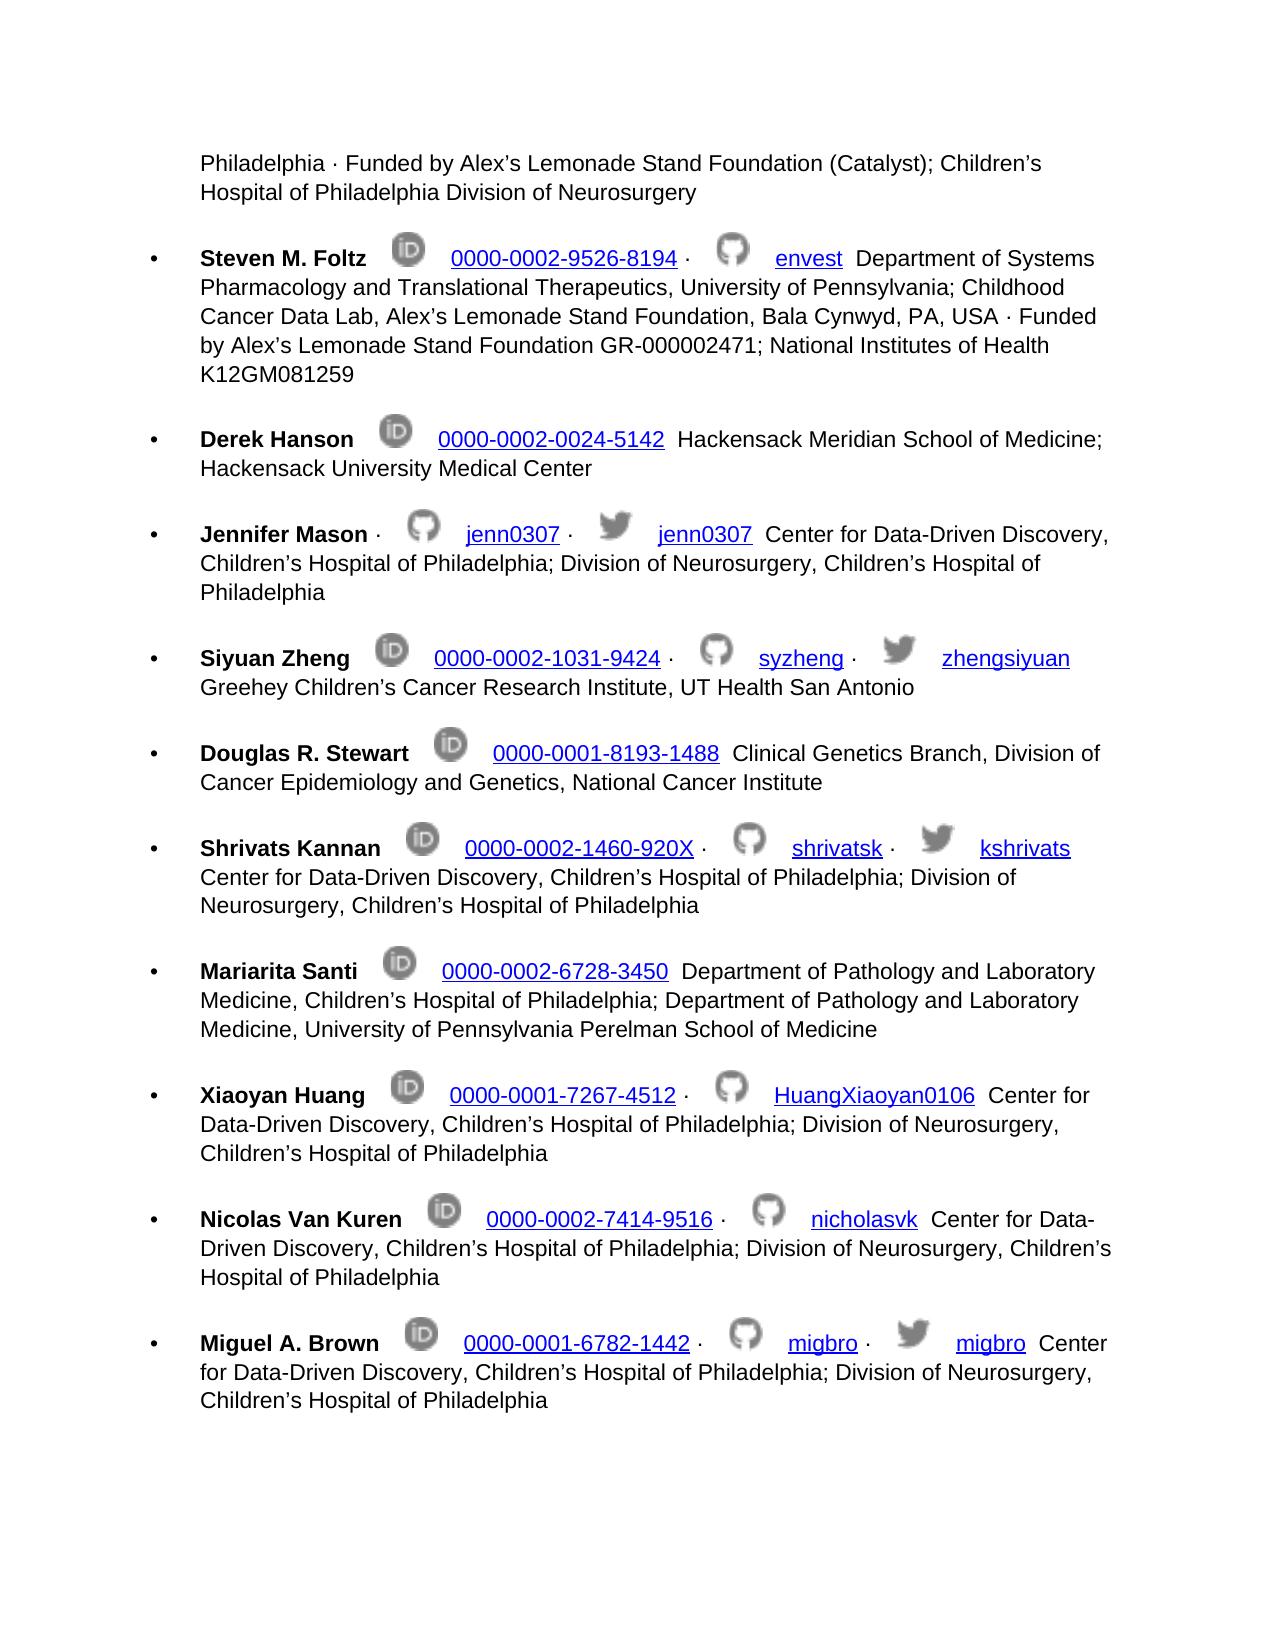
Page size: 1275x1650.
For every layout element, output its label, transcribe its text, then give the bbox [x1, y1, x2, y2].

picture [383, 946, 417, 980]
picture [700, 633, 734, 667]
picture [599, 509, 633, 543]
picture [715, 1070, 749, 1104]
list Mariarita Santi 0000-0002-6728-3450 Department of Pathology and Laboratory Medicine, Children’s Hospital of Philadelphia; Department of Pathology and Laboratory Medicine, University of Pennsylvania Perelman School of Medicine [150, 946, 1125, 1043]
list Steven M. Foltz 0000-0002-9526-8194 · envest Department of Systems Pharmacology and Translational Therapeutics, University of Pennsylvania; Childhood Cancer Data Lab, Alex’s Lemonade Stand Foundation, Bala Cynwyd, PA, USA · Funded by Alex’s Lemonade Stand Foundation GR-000002471; National Institutes of Health K12GM081259 [150, 233, 1125, 387]
picture [375, 633, 409, 667]
picture [392, 232, 426, 267]
picture [897, 1317, 931, 1351]
list Derek Hanson 0000-0002-0024-5142 Hackensack Meridian School of Medicine; Hackensack University Medical Center [150, 414, 1125, 482]
picture [406, 822, 440, 856]
list Jennifer Mason · jenn0307 · jenn0307 Center for Data-Driven Discovery, Children’s Hospital of Philadelphia; Division of Neurosurgery, Children’s Hospital of Philadelphia [150, 509, 1125, 606]
list Siyuan Zheng 0000-0002-1031-9424 · syzheng · zhengsiyuan Greehey Children’s Cancer Research Institute, UT Health San Antonio [150, 633, 1125, 700]
picture [434, 727, 468, 762]
list Douglas R. Stewart 0000-0001-8193-1488 Clinical Genetics Branch, Division of Cancer Epidemiology and Genetics, National Cancer Institute [150, 728, 1125, 795]
picture [379, 414, 413, 448]
picture [390, 1070, 424, 1104]
picture [752, 1193, 786, 1228]
picture [883, 633, 917, 667]
picture [427, 1193, 462, 1228]
list Miguel A. Brown 0000-0001-6782-1442 · migbro · migbro Center for Data-Driven Discovery, Children’s Hospital of Philadelphia; Division of Neurosurgery, Children’s Hospital of Philadelphia [150, 1318, 1125, 1414]
picture [404, 1317, 438, 1351]
picture [716, 232, 750, 267]
picture [407, 509, 441, 543]
picture [729, 1317, 763, 1351]
list Shrivats Kannan 0000-0002-1460-920X · shrivatsk · kshrivats Center for Data-Driven Discovery, Children’s Hospital of Philadelphia; Division of Neurosurgery, Children’s Hospital of Philadelphia [150, 823, 1125, 919]
picture [733, 822, 767, 856]
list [150, 150, 1125, 205]
list Xiaoyan Huang 0000-0001-7267-4512 · HuangXiaoyan0106 Center for Data-Driven Discovery, Children’s Hospital of Philadelphia; Division of Neurosurgery, Children’s Hospital of Philadelphia [150, 1070, 1125, 1166]
list Nicolas Van Kuren 0000-0002-7414-9516 · nicholasvk Center for Data-Driven Discovery, Children’s Hospital of Philadelphia; Division of Neurosurgery, Children’s Hospital of Philadelphia [150, 1194, 1125, 1290]
picture [921, 822, 955, 856]
